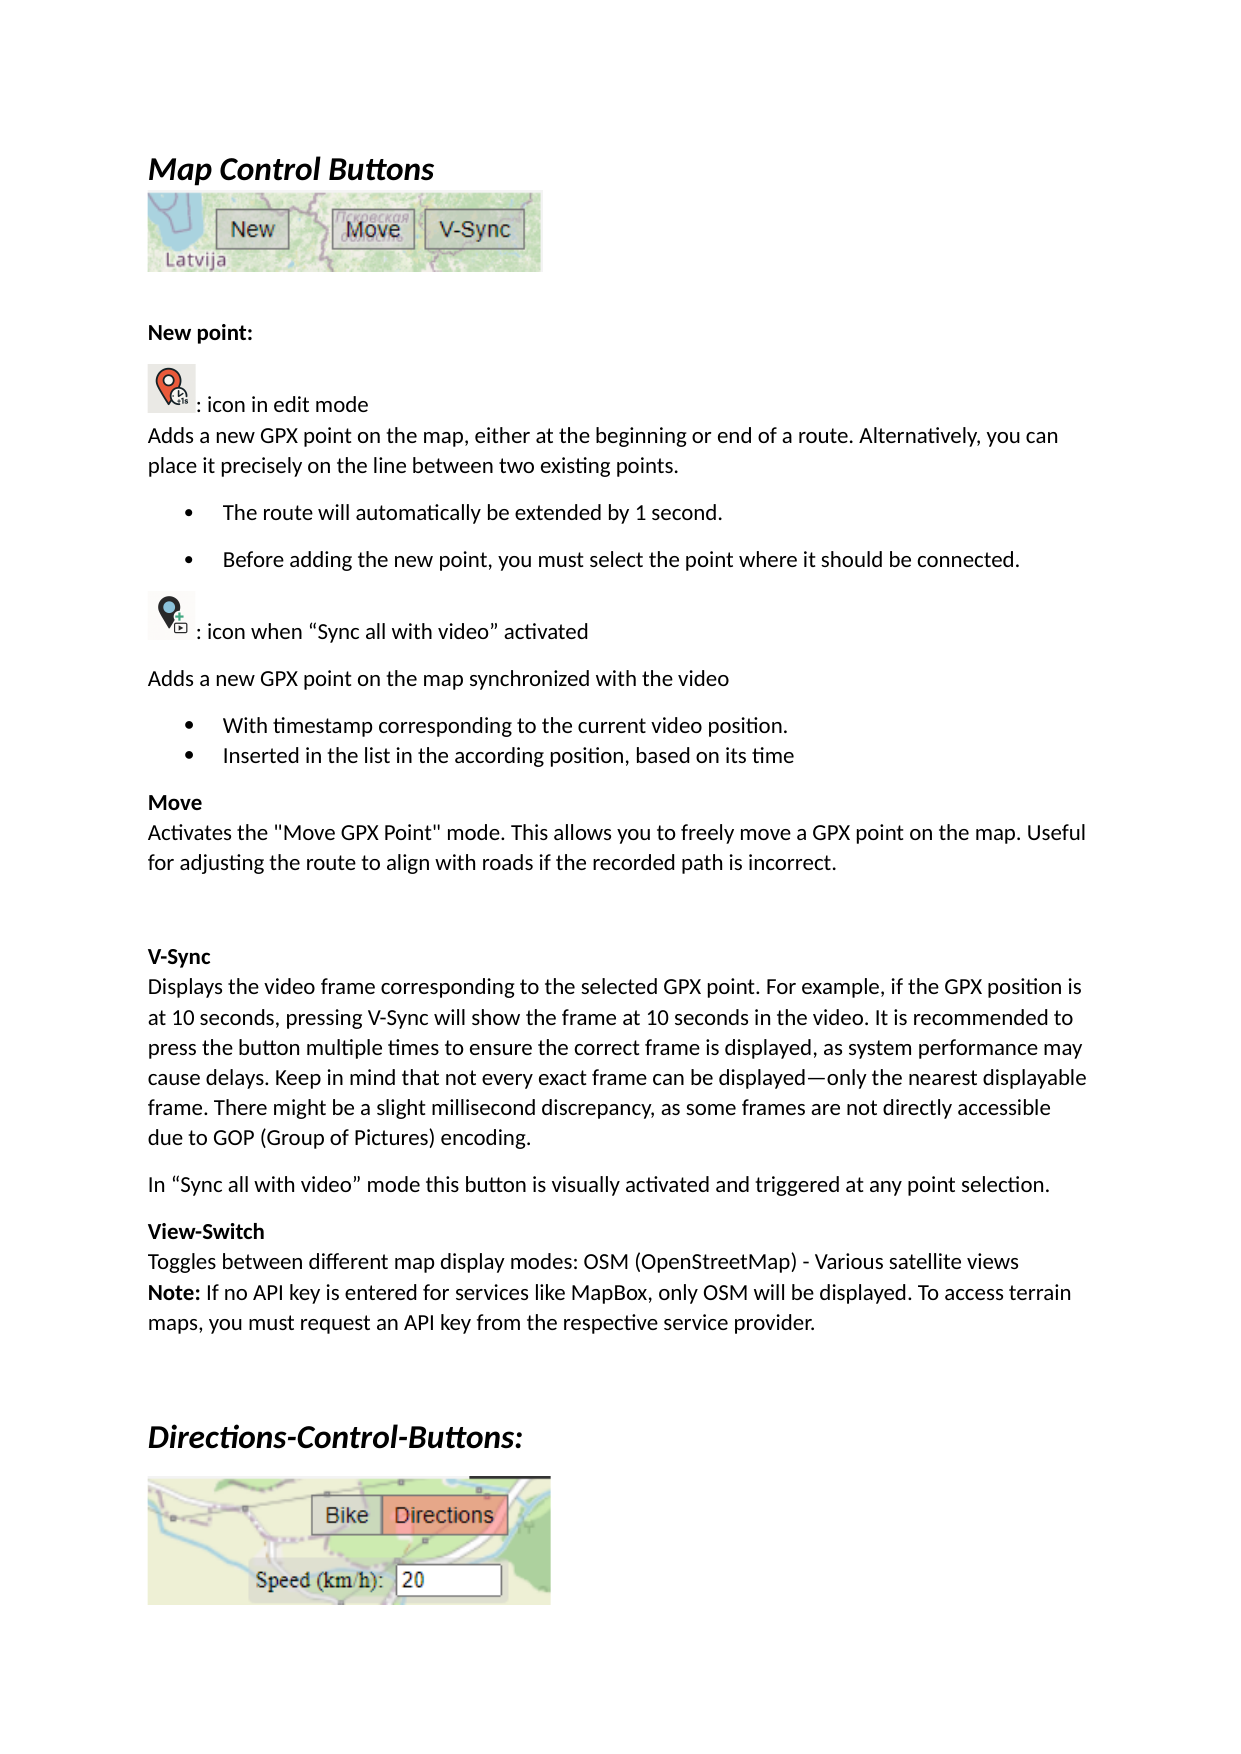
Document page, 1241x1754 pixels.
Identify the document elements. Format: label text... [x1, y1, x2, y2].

text Adds a new GPX point on the map synchronized with the video [148, 664, 1093, 692]
text In “Sync all with video” mode this button is visually activated and triggered at any point selection. [148, 1170, 1093, 1198]
text : icon when “Sync all with video” activated [148, 592, 1093, 645]
picture [147, 591, 196, 640]
text Map Control Buttons New point: [148, 148, 1093, 346]
text View-Switch Toggles between different map display modes: OSM (OpenStreetMap) - Various satellite views Note: If no API key is entered for services like MapBox, only OSM will be displayed. To access terrain maps, you must request an API key from the respective service provider. [148, 1217, 1093, 1366]
text Move Activates the "Move GPX Point" mode. This allows you to freely move a GPX point on the map. Useful for adjusting the route to align with roads if the recorded path is incorrect. [148, 788, 1093, 876]
list Before adding the new point, you must select the point where it should be connected. [185, 545, 1093, 573]
text : icon in edit mode Adds a new GPX point on the map, either at the beginning or end of a route. Alternatively, you can place it precisely on the line between two existing points. [148, 365, 1093, 479]
picture [147, 364, 196, 413]
picture [147, 190, 543, 272]
text Directions-Control-Buttons: [148, 1385, 1093, 1457]
list With timestamp corresponding to the current video position. [185, 711, 1093, 739]
picture [147, 1476, 551, 1605]
list The route will automatically be extended by 1 second. [185, 498, 1093, 526]
text V-Sync Displays the video frame corresponding to the selected GPX point. For example, if the GPX position is at 10 seconds, pressing V-Sync will show the frame at 10 seconds in the video. It is recommended to press the button multiple times to ensure the correct frame is displayed, as system performance may cause delays. Keep in mind that not every exact frame can be displayed—only the nearest displayable frame. There might be a slight millisecond discrepancy, as some frames are not directly accessible due to GOP (Group of Pictures) encoding. [148, 942, 1093, 1151]
list Inserted in the list in the according position, based on its time [185, 741, 1093, 769]
